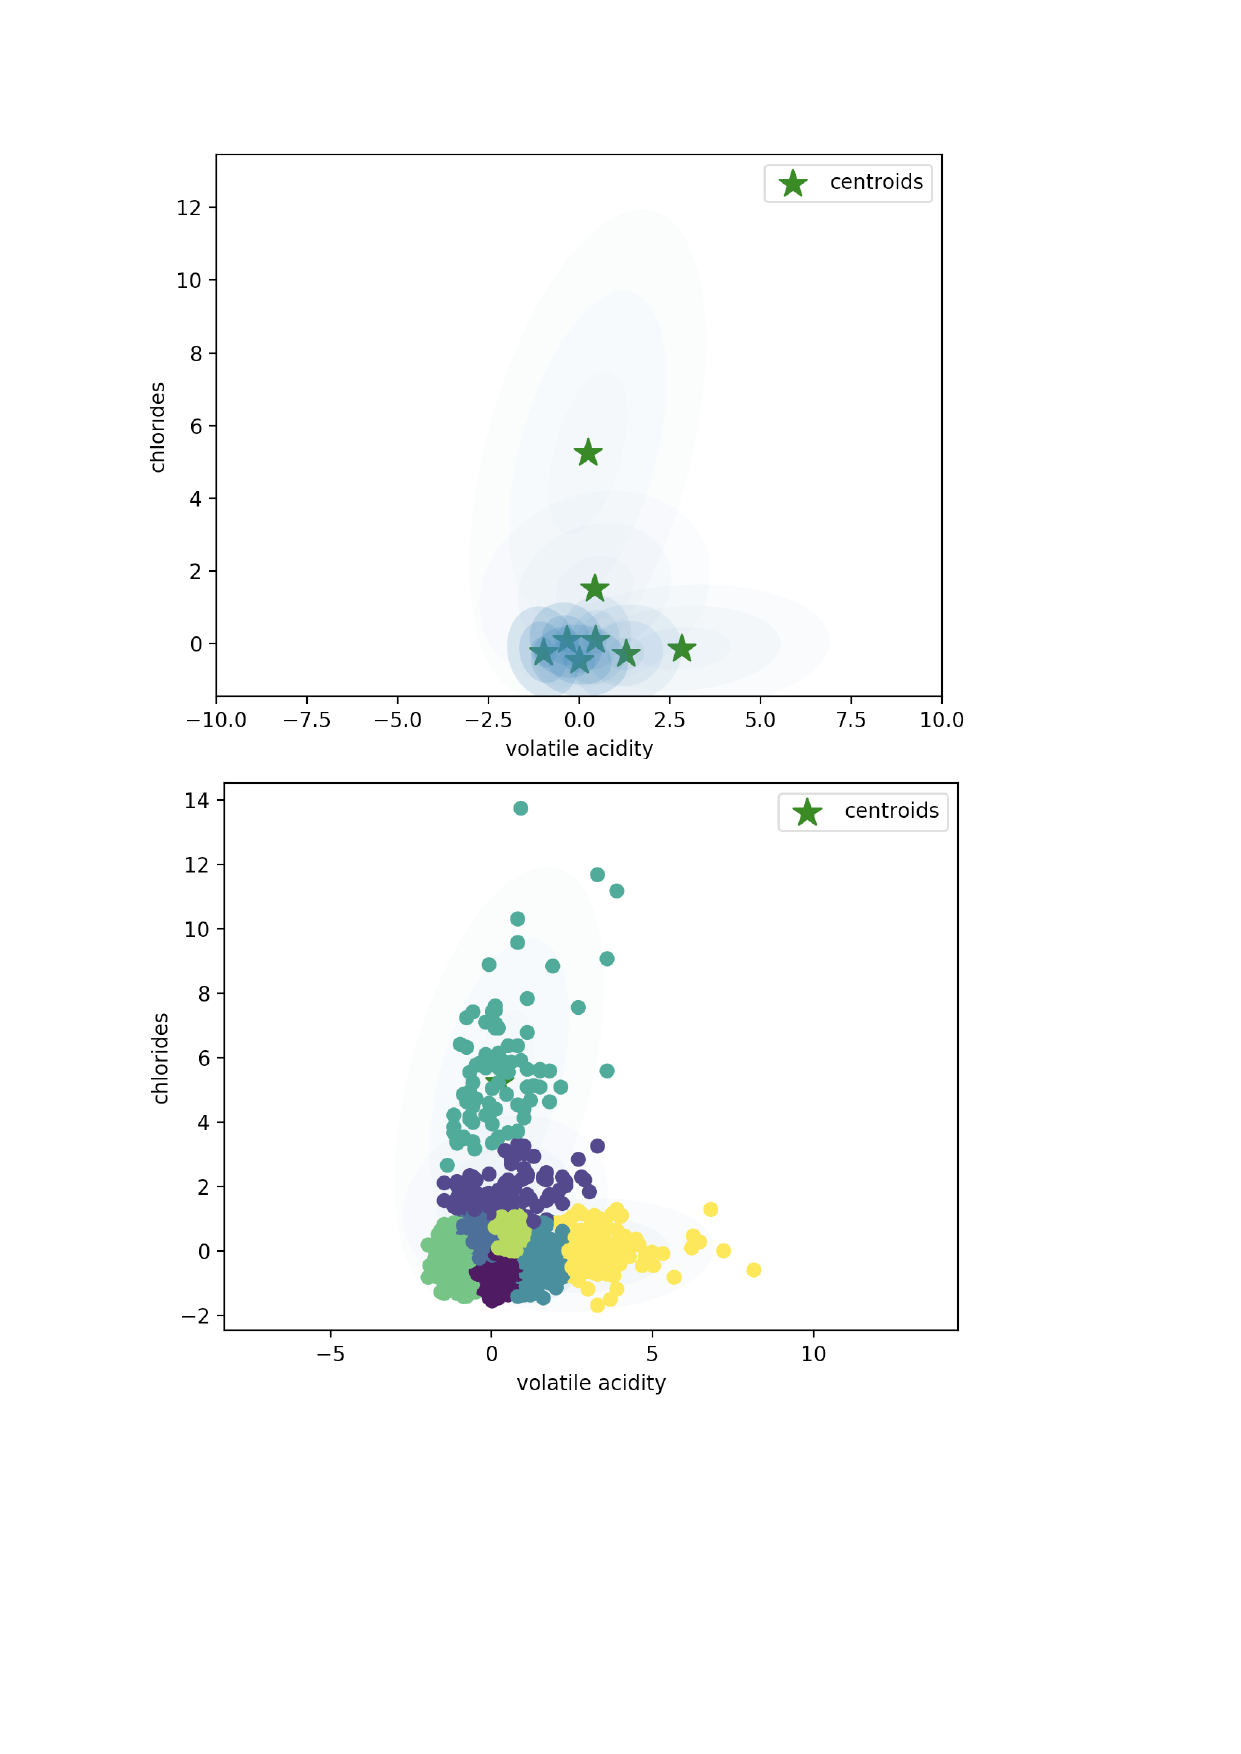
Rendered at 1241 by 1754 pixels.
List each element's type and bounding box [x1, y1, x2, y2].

picture [150, 150, 971, 759]
picture [150, 773, 965, 1395]
